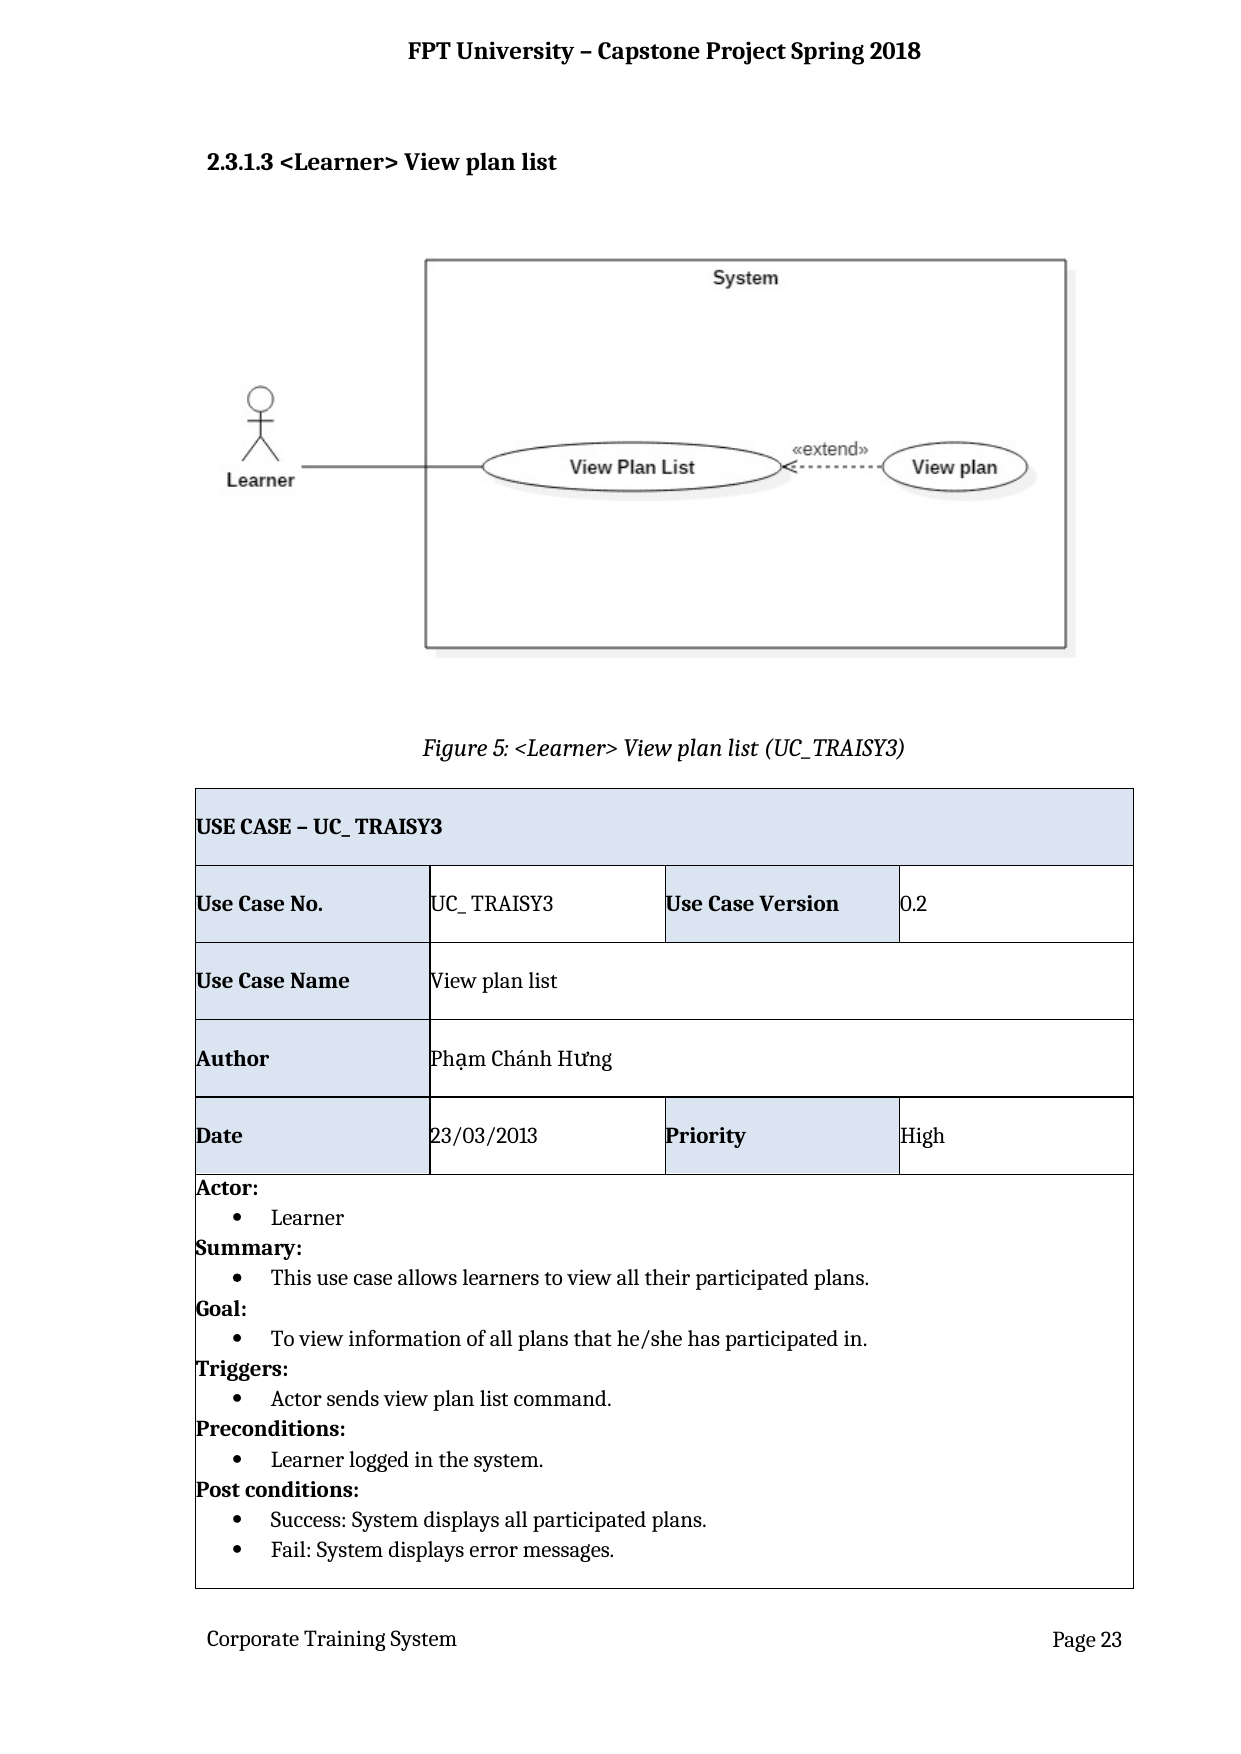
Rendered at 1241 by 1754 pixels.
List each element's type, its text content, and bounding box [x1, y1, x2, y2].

table_header USE CASE – UC_ TRAISY3 [196, 789, 1133, 865]
table_cell Use Case Version [666, 866, 899, 942]
table_cell Use Case No. [196, 866, 429, 942]
table_cell UC_ TRAISY3 [431, 866, 665, 942]
table_cell 0.2 [900, 866, 1133, 942]
table_cell 23/03/2013 [431, 1098, 665, 1173]
table_cell Author [196, 1020, 429, 1096]
text 2.3.1.3 <Learner> View plan list [207, 148, 1122, 176]
table_cell Use Case Name [196, 943, 429, 1019]
table_cell High [900, 1098, 1133, 1173]
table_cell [196, 1175, 1133, 1588]
table_cell Phạm Chánh Hưng [431, 1020, 1133, 1096]
text Figure 5: <Learner> View plan list (UC_TRAISY3) [207, 734, 1122, 763]
table_cell Priority [666, 1098, 899, 1173]
picture [206, 246, 1123, 705]
table_cell Date [196, 1098, 429, 1173]
table_cell View plan list [431, 943, 1133, 1019]
